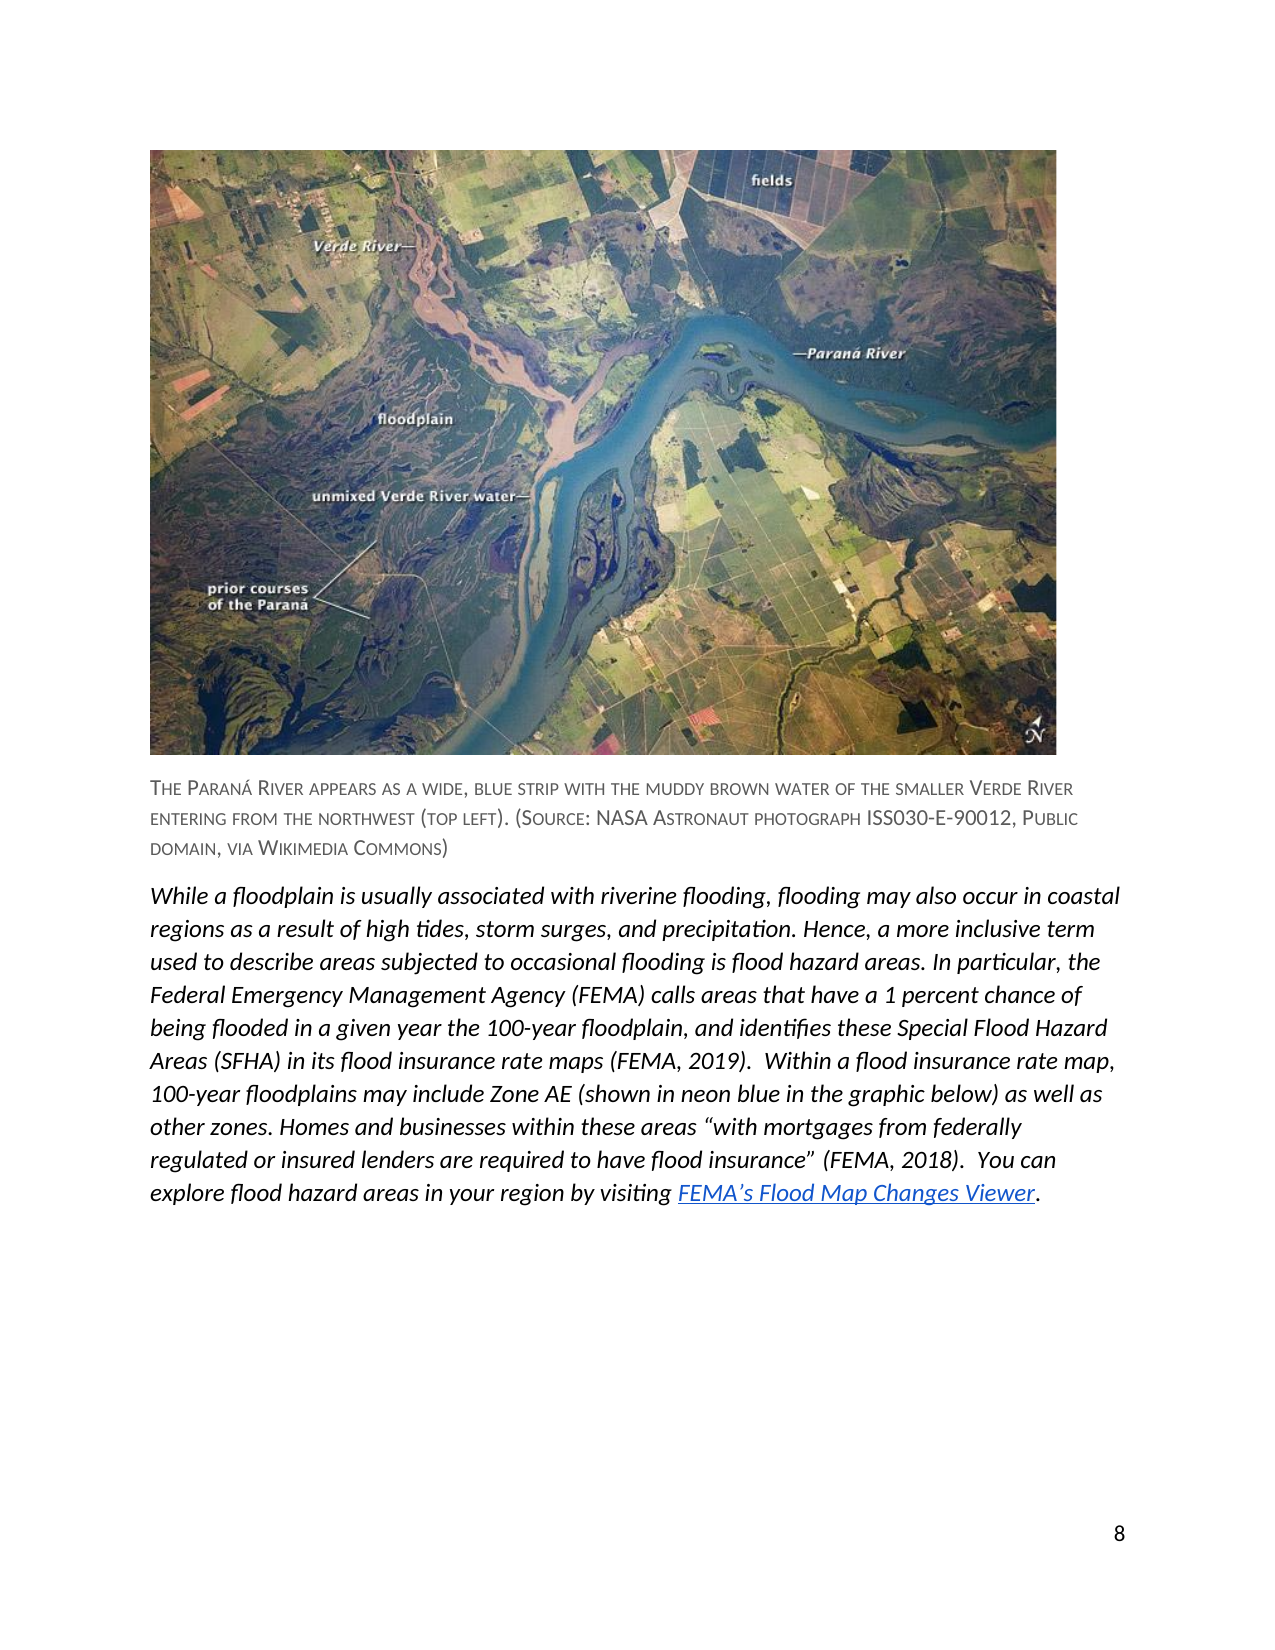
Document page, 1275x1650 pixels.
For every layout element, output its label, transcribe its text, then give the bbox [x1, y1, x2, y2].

text While a floodplain is usually associated with riverine flooding, flooding may also occur in coastal regions as a result of high tides, storm surges, and precipitation. Hence, a more inclusive term used to describe areas subjected to occasional flooding is flood hazard areas. In particular, the Federal Emergency Management Agency (FEMA) calls areas that have a 1 percent chance of being flooded in a given year the 100-year floodplain, and identifies these Special Flood Hazard Areas (SFHA) in its flood insurance rate maps (FEMA, 2019). Within a flood insurance rate map, 100-year floodplains may include Zone AE (shown in neon blue in the graphic below) as well as other zones. Homes and businesses within these areas “with mortgages from federally regulated or insured lenders are required to have flood insurance” (FEMA, 2018). You can explore flood hazard areas in your region by visiting FEMA’s Flood Map Changes Viewer. [150, 880, 1125, 1207]
text The Paraná River appears as a wide, blue strip with the muddy brown water of the smaller Verde River entering from the northwest (top left). (Source: NASA Astronaut photograph ISS030-E-90012, Public domain, via Wikimedia Commons) [150, 773, 1125, 862]
picture [150, 150, 1057, 755]
